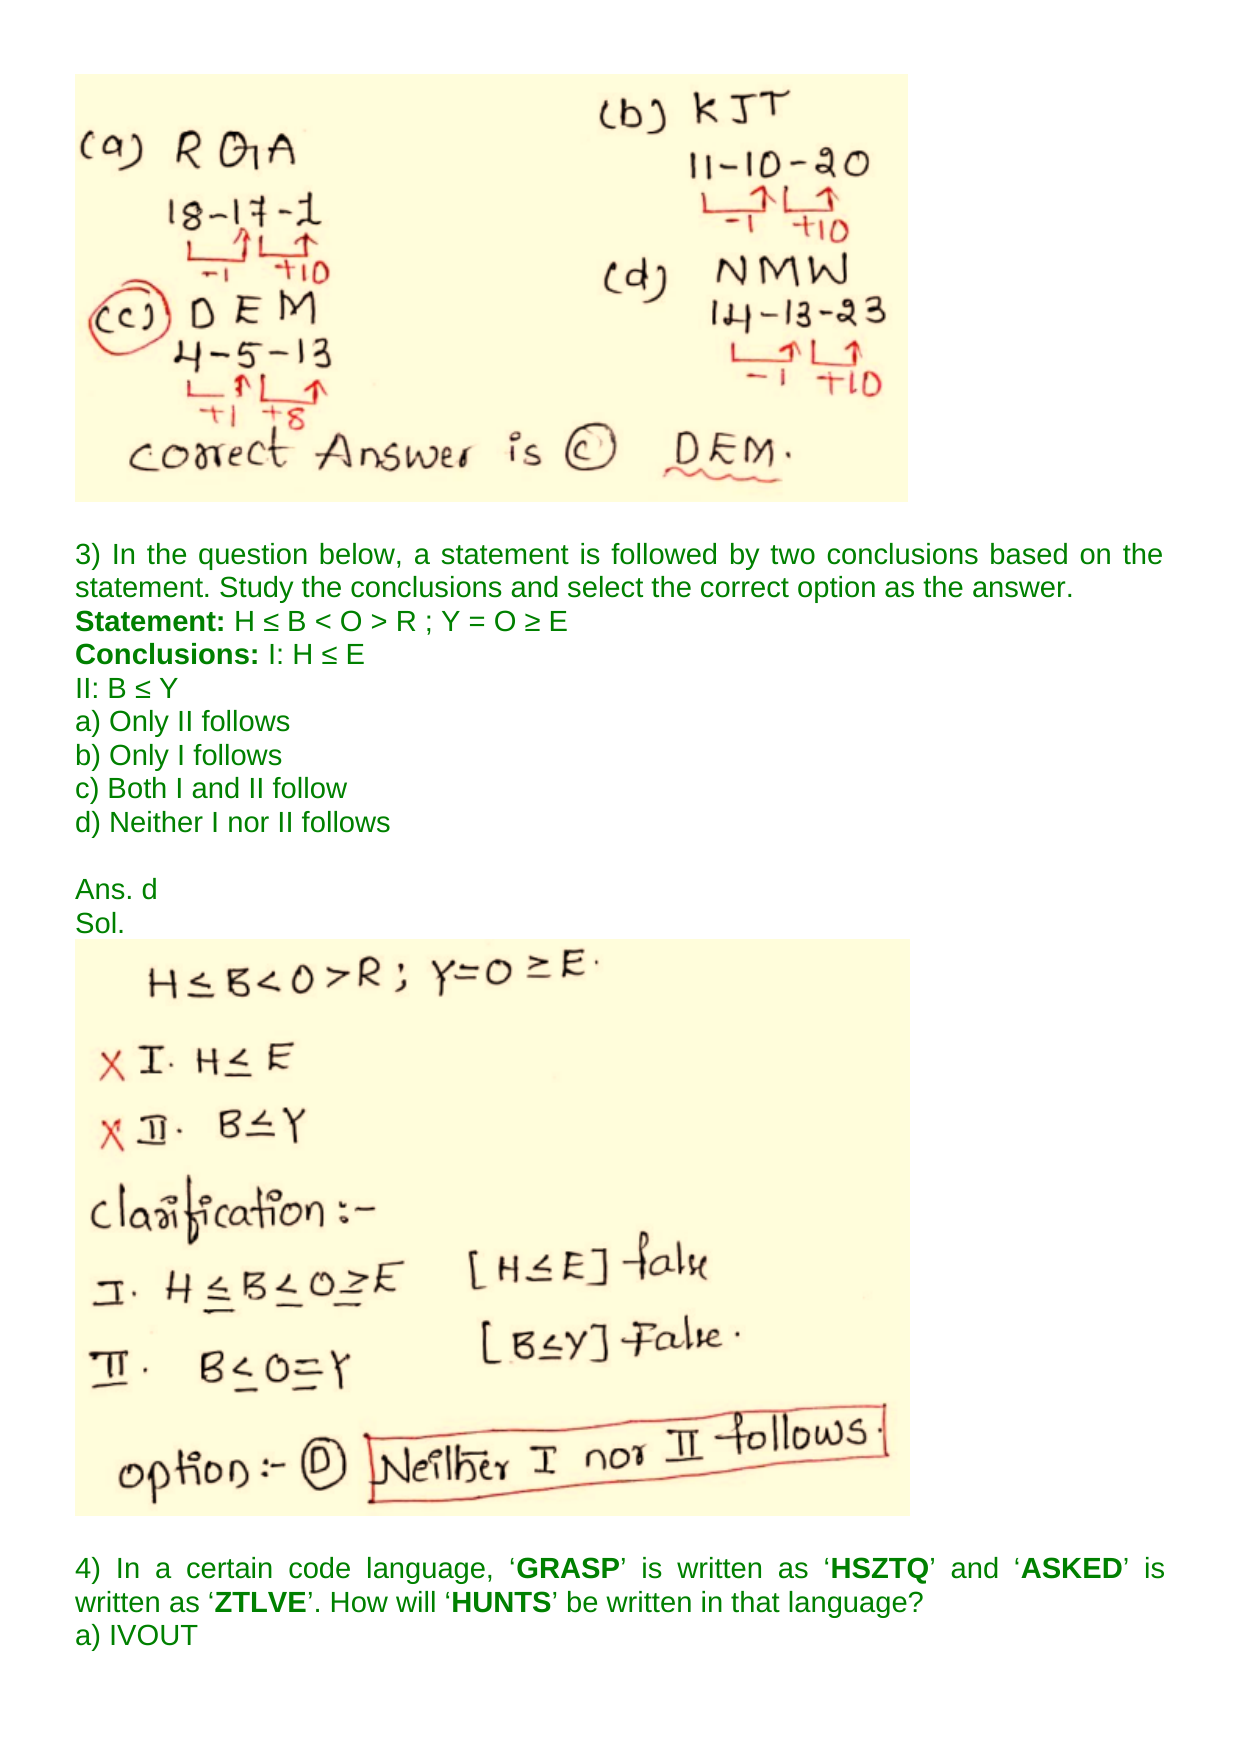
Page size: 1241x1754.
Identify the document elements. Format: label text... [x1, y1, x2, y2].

picture [75, 74, 908, 502]
list II: B ≤ Y [75, 671, 1165, 704]
list b) Only I follows [75, 738, 1165, 772]
list 3) In the question below, a statement is followed by two conclusions based on the statement. Study the conclusions and select the correct option as the answer. [75, 537, 1165, 604]
list d) Neither I nor II follows [75, 805, 1165, 839]
list Sol. [75, 906, 1165, 939]
list Statement: H ≤ B < O > R ; Y = O ≥ E [75, 604, 1165, 637]
list c) Both I and II follow [75, 772, 1165, 805]
list a) Only II follows [75, 704, 1165, 738]
list Conclusions: I: H ≤ E [75, 637, 1165, 671]
list 4) In a certain code language, ‘GRASP’ is written as ‘HSZTQ’ and ‘ASKED’ is written as ‘ZTLVE’. How will ‘HUNTS’ be written in that language? [75, 1551, 1165, 1618]
picture [75, 939, 910, 1516]
list a) IVOUT [75, 1618, 1165, 1652]
list Ans. d [75, 872, 1165, 906]
